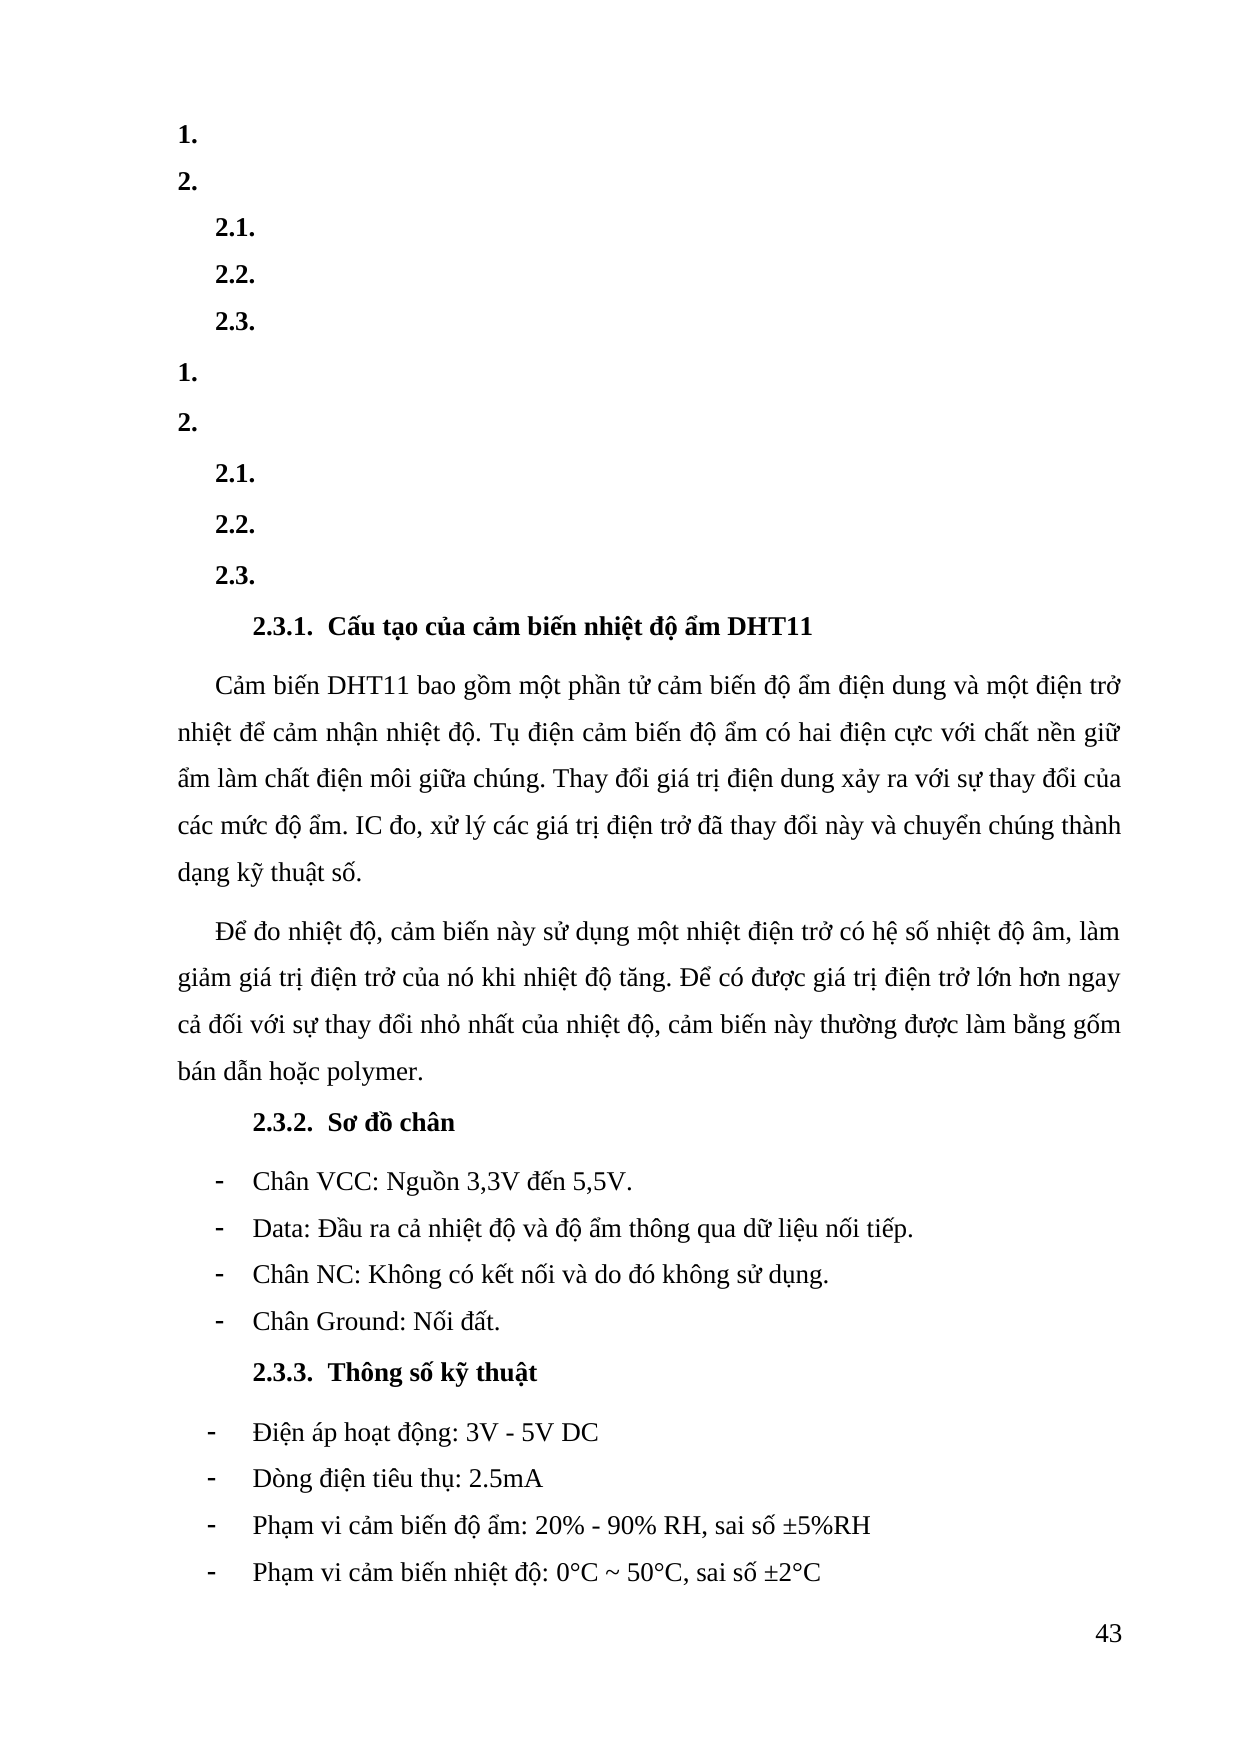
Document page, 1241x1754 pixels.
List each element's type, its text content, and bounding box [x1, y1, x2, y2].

list Dòng điện tiêu thụ: 2.5mA [207, 1462, 1122, 1494]
list Chân Ground: Nối đất. [215, 1305, 1122, 1337]
list Chân VCC: Nguồn 3,3V đến 5,5V. [215, 1165, 1122, 1196]
text Để đo nhiệt độ, cảm biến này sử dụng một nhiệt điện trở có hệ số nhiệt độ âm, làm giảm giá trị điện trở của nó khi nhiệt độ tăng. Để có được giá trị điện trở lớn hơn ngay cả đối với sự thay đổi nhỏ nhất của nhiệt độ, cảm biến này thường được làm bằng gốm bán dẫn hoặc polymer. [177, 915, 1122, 1086]
subtitle Thông số kỹ thuật [252, 1356, 1122, 1388]
text Cảm biến DHT11 bao gồm một phần tử cảm biến độ ẩm điện dung và một điện trở nhiệt để cảm nhận nhiệt độ. Tụ điện cảm biến độ ẩm có hai điện cực với chất nền giữ ẩm làm chất điện môi giữa chúng. Thay đổi giá trị điện dung xảy ra với sự thay đổi của các mức độ ẩm. IC đo, xử lý các giá trị điện trở đã thay đổi này và chuyển chúng thành dạng kỹ thuật số. [177, 669, 1122, 887]
list Phạm vi cảm biến độ ẩm: 20% - 90% RH, sai số ±5%RH [207, 1509, 1122, 1541]
list Chân NC: Không có kết nối và do đó không sử dụng. [215, 1258, 1122, 1290]
subtitle Sơ đồ chân [252, 1106, 1122, 1137]
list Phạm vi cảm biến nhiệt độ: 0°C ~ 50°C, sai số ±2°C [207, 1556, 1122, 1587]
list Điện áp hoạt động: 3V - 5V DC [207, 1416, 1122, 1447]
subtitle Cấu tạo của cảm biến nhiệt độ ẩm DHT11 [252, 610, 1122, 641]
list Data: Đầu ra cả nhiệt độ và độ ẩm thông qua dữ liệu nối tiếp. [215, 1212, 1122, 1243]
